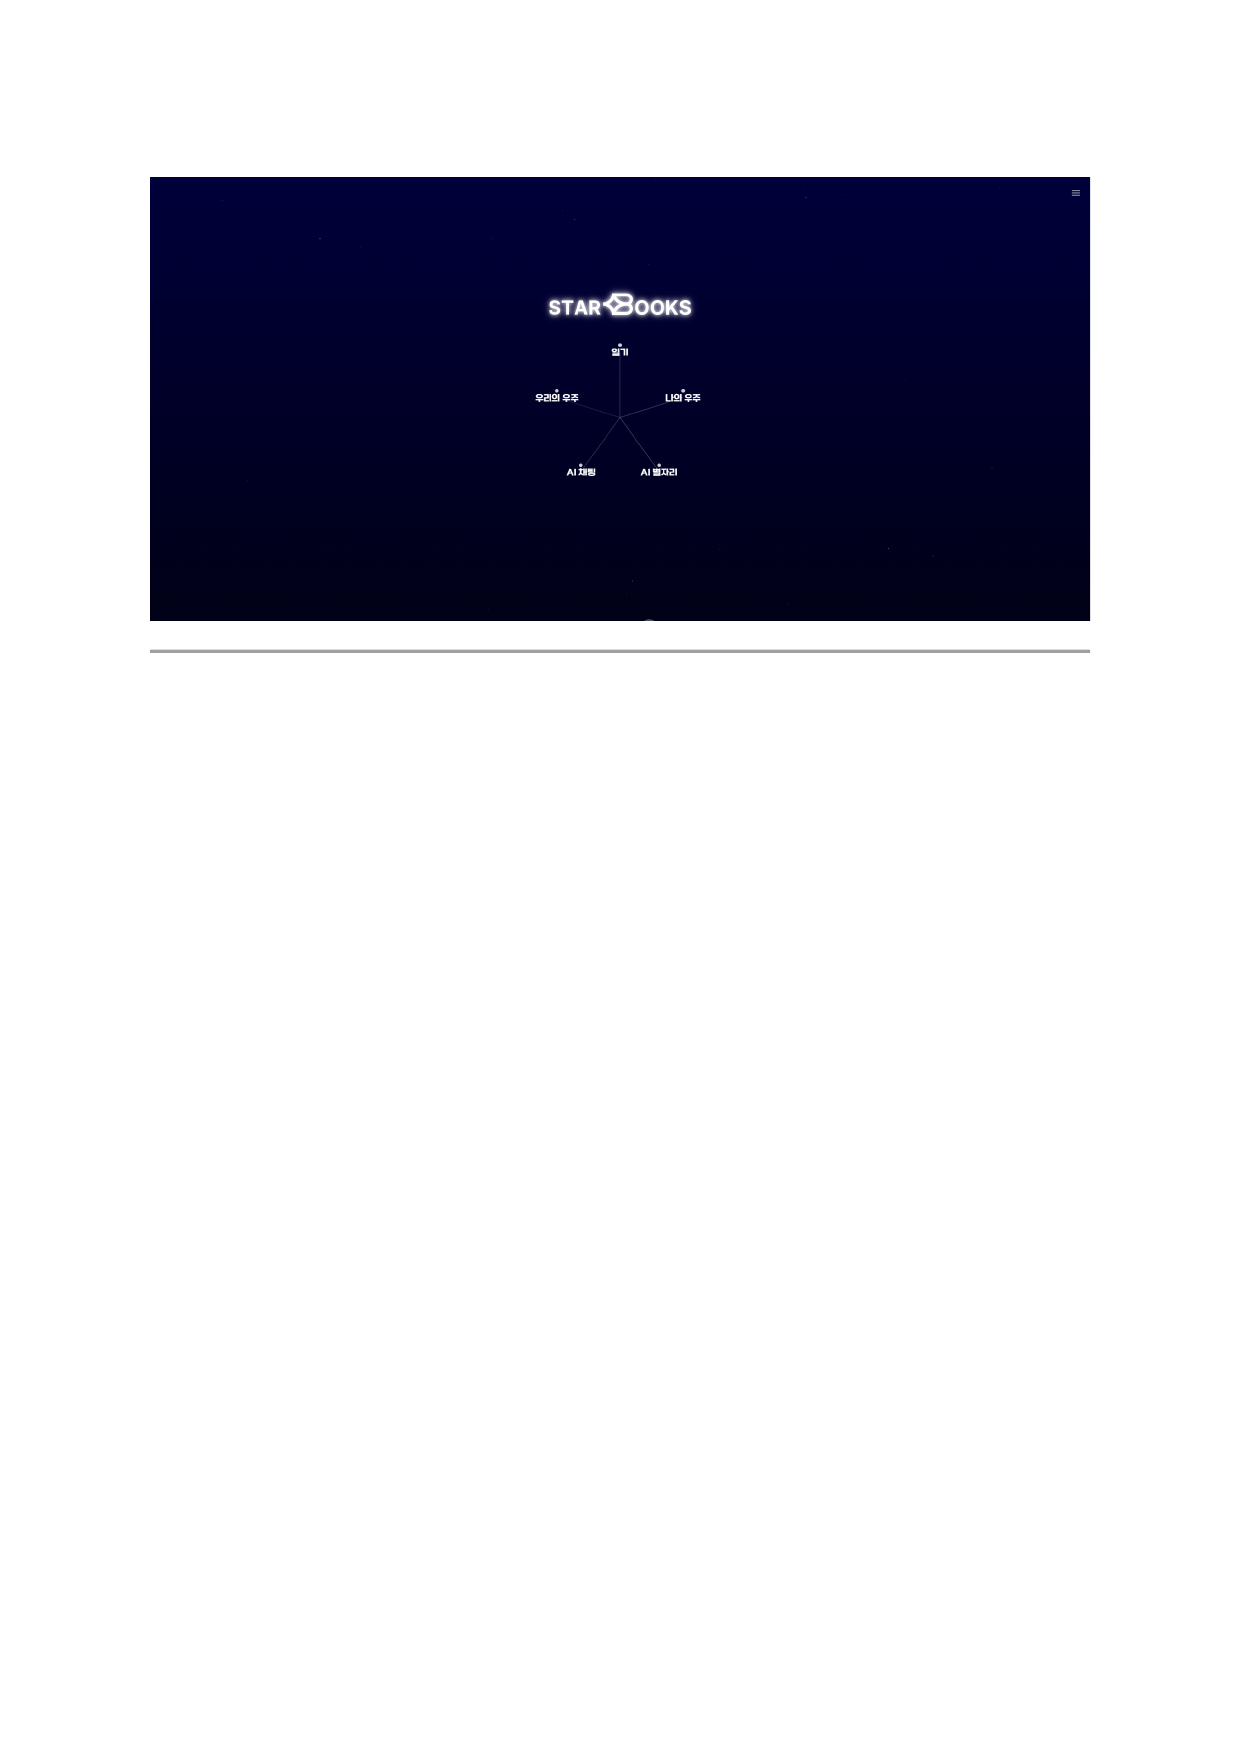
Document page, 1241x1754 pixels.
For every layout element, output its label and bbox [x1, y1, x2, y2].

picture [150, 177, 1091, 621]
